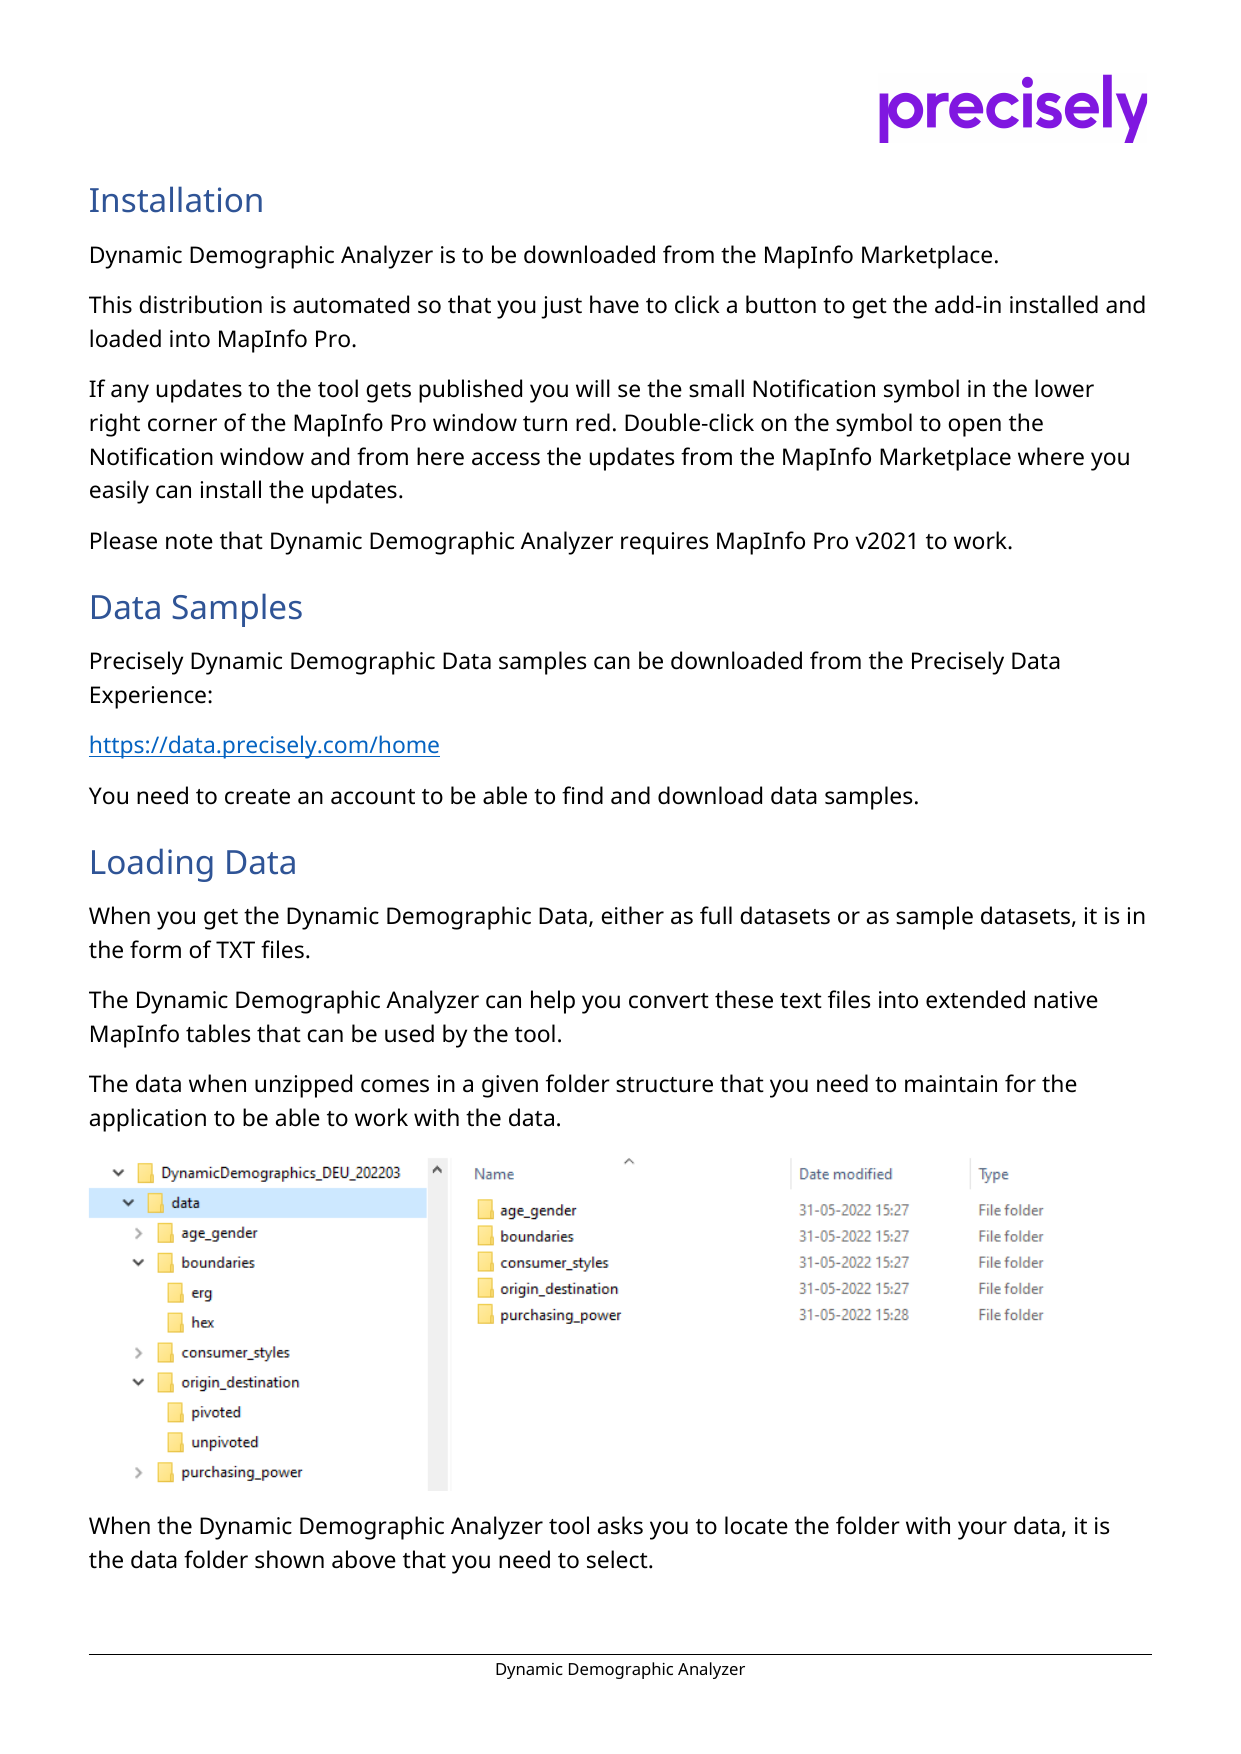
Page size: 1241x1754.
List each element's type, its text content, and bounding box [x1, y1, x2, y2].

text You need to create an account to be able to find and download data samples. [89, 780, 1152, 811]
text Please note that Dynamic Demographic Analyzer requires MapInfo Pro v2021 to work. [89, 525, 1152, 556]
picture [878, 73, 1147, 143]
text When you get the Dynamic Demographic Data, either as full datasets or as sample datasets, it is in the form of TXT files. [89, 900, 1152, 965]
subtitle Loading Data [89, 838, 1152, 884]
text https://data.precisely.com/home [89, 729, 1152, 761]
subtitle Data Samples [89, 584, 1152, 629]
text When the Dynamic Demographic Analyzer tool asks you to locate the folder with your data, it is the data folder shown above that you need to select. [89, 1510, 1152, 1575]
text This distribution is automated so that you just have to click a button to get the add-in installed and loaded into MapInfo Pro. [89, 289, 1152, 354]
subtitle Installation [89, 177, 1152, 223]
text The data when unzipped comes in a given folder structure that you need to maintain for the application to be able to work with the data. [89, 1068, 1152, 1133]
text Precisely Dynamic Demographic Data samples can be downloaded from the Precisely Data Experience: [89, 645, 1152, 710]
text If any updates to the tool gets published you will se the small Notification symbol in the lower right corner of the MapInfo Pro window turn red. Double-click on the symbol to open the Notification window and from here access the updates from the MapInfo Marketplace where you easily can install the updates. [89, 373, 1152, 506]
picture [88, 1152, 1057, 1491]
text Dynamic Demographic Analyzer is to be downloaded from the MapInfo Marketplace. [89, 239, 1152, 270]
text The Dynamic Demographic Analyzer can help you convert these text files into extended native MapInfo tables that can be used by the tool. [89, 984, 1152, 1049]
